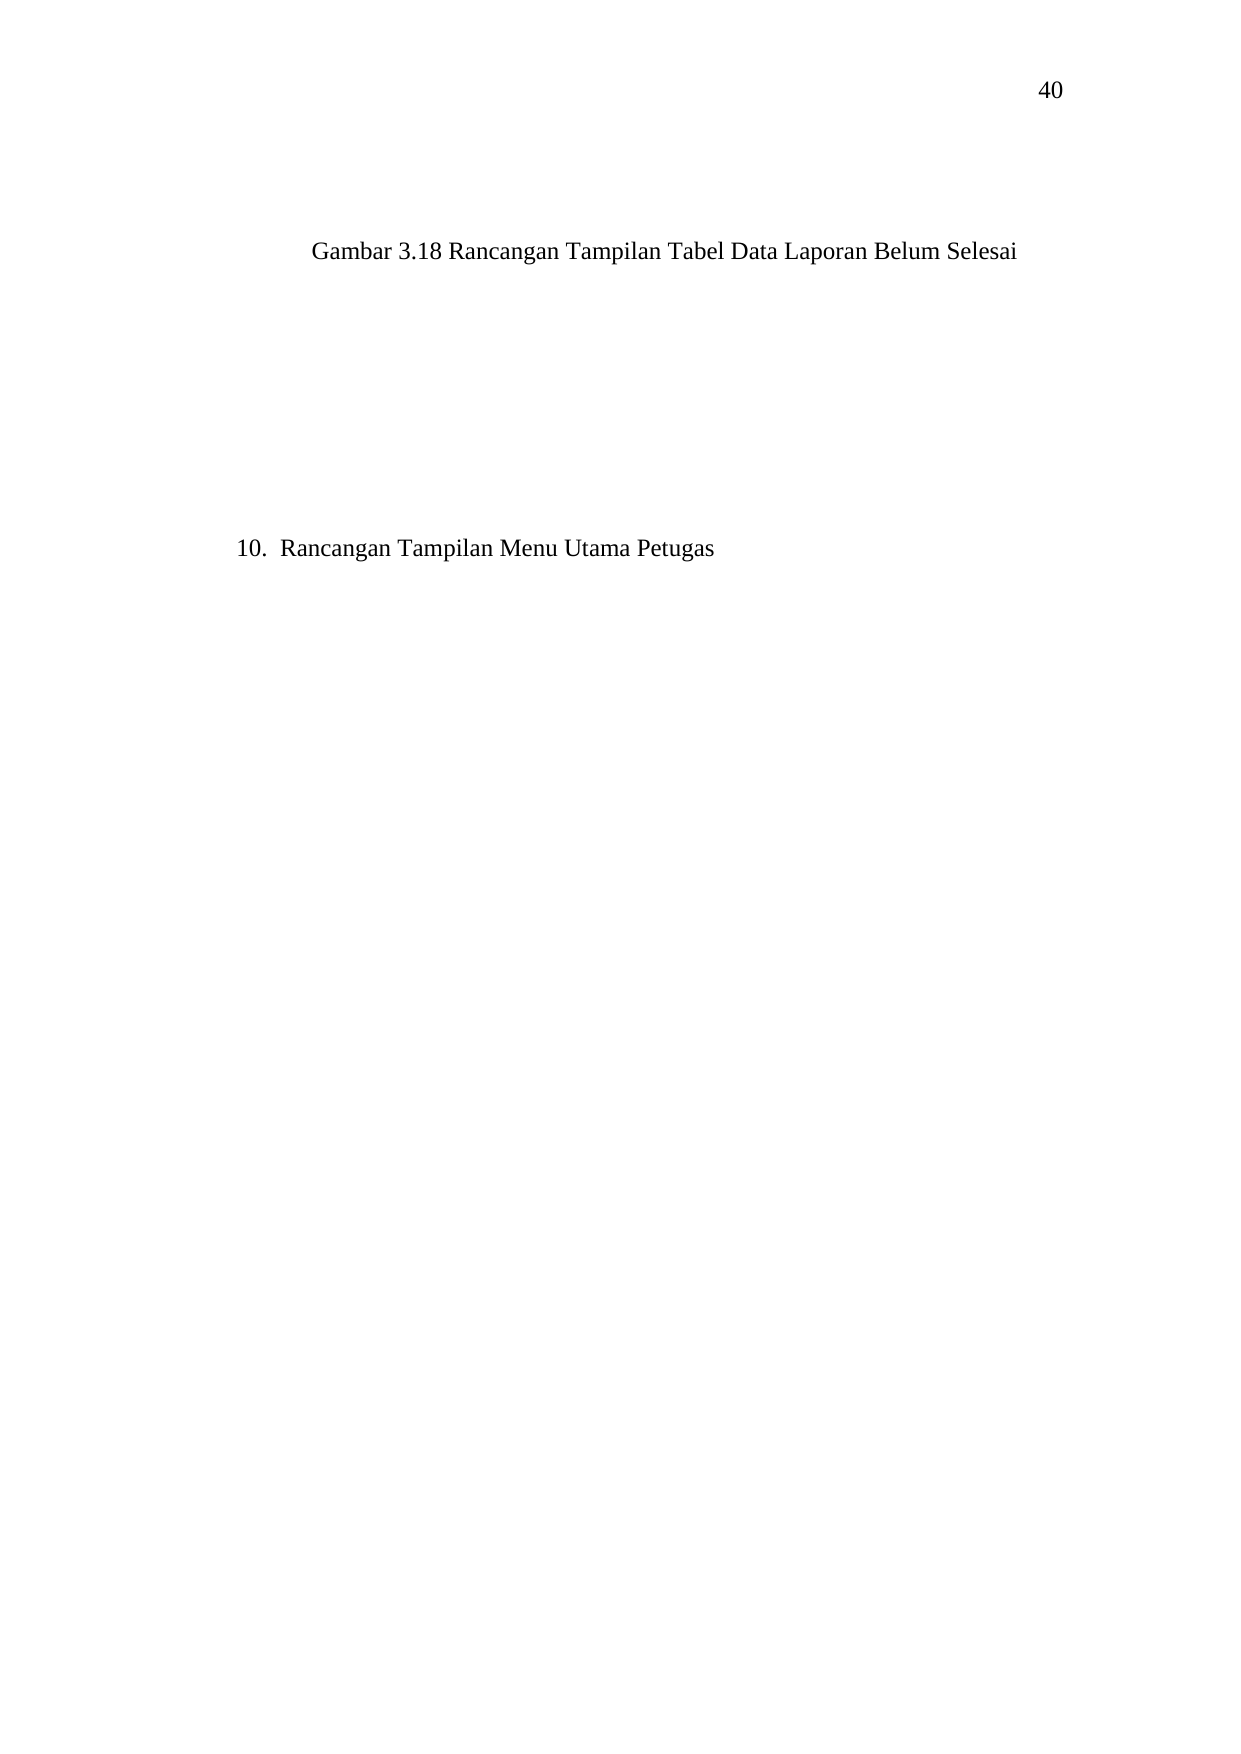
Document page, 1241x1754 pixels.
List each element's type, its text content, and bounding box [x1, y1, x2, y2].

text 10. Rancangan Tampilan Menu Utama Petugas [236, 533, 1063, 562]
text Gambar 3.18 Rancangan Tampilan Tabel Data Laporan Belum Selesai [266, 236, 1063, 265]
